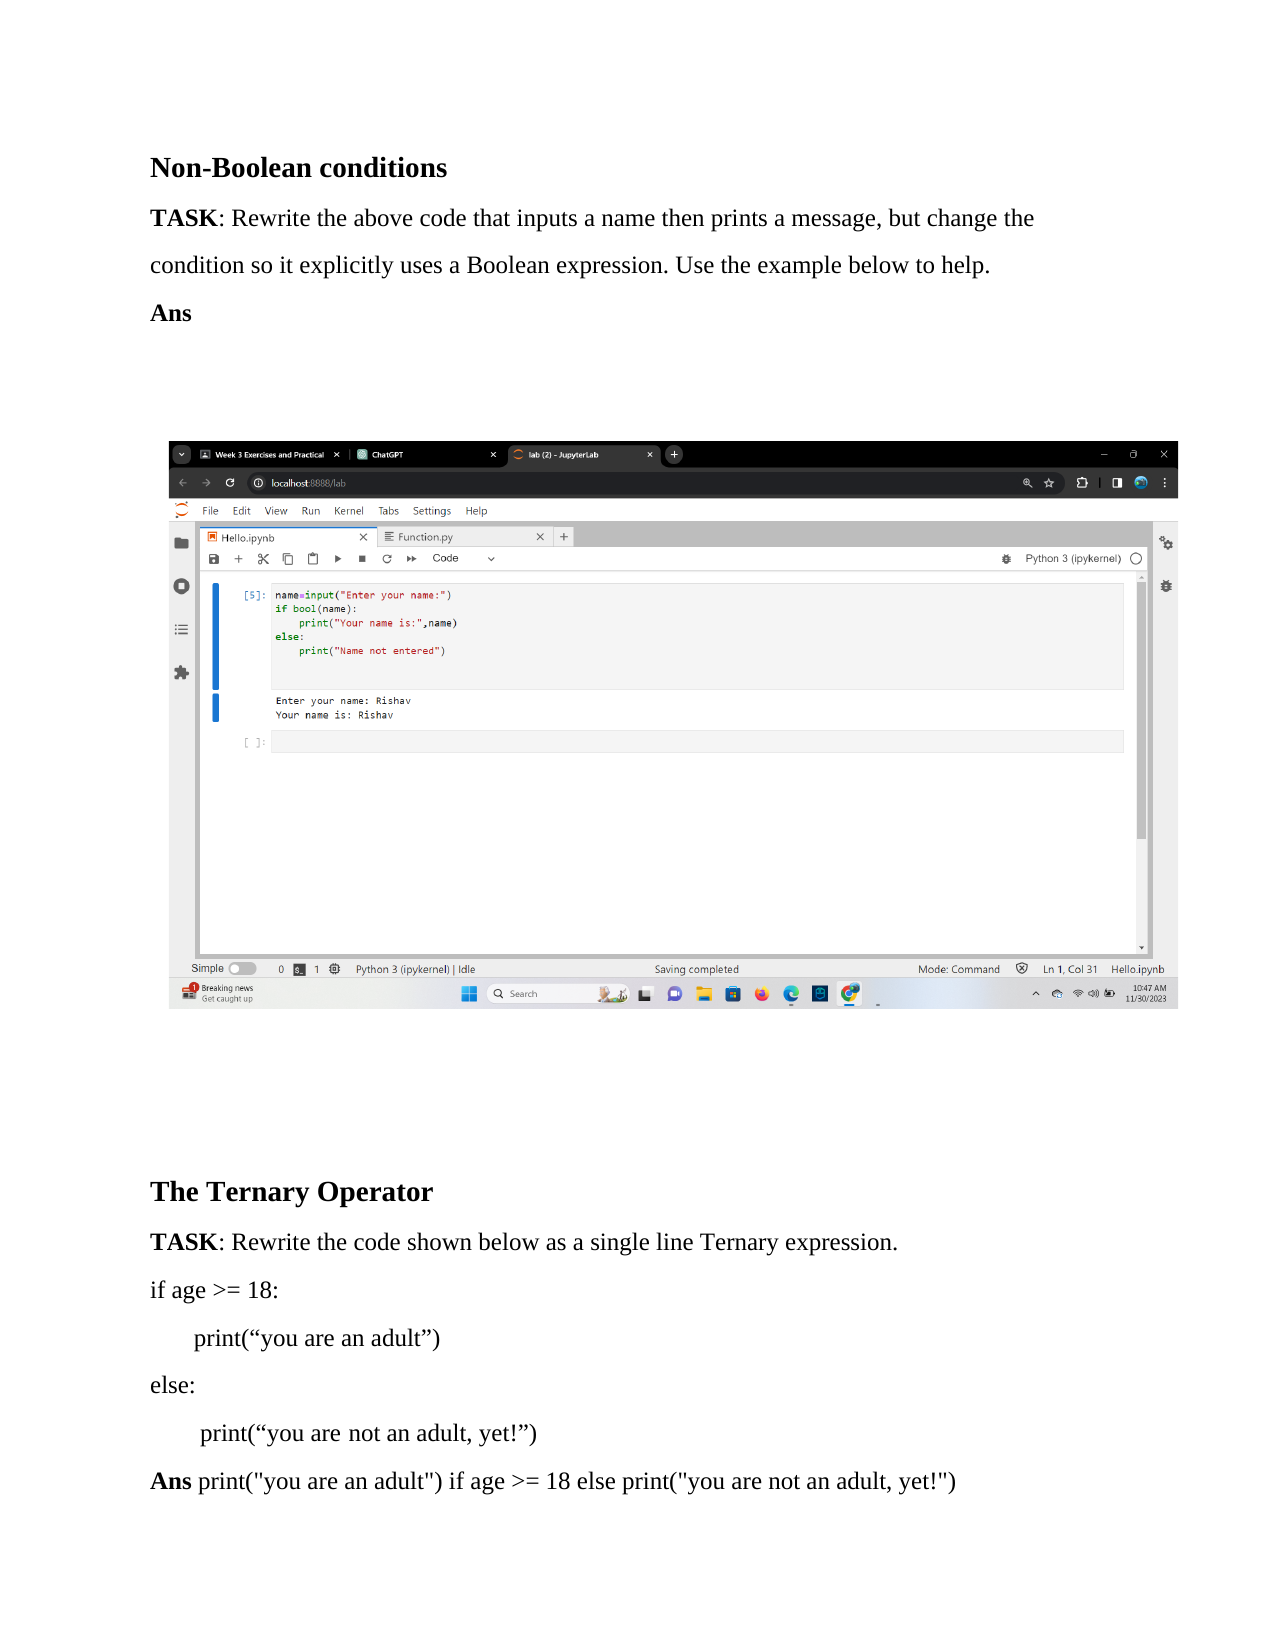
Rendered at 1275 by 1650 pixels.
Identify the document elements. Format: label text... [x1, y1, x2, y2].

text TASK: Rewrite the code shown below as a single line Ternary expression. [150, 1227, 1125, 1256]
text The Ternary Operator [150, 1174, 1125, 1208]
text print(“you are not an adult, yet!”) [150, 1418, 1125, 1447]
text Ans print("you are an adult") if age >= 18 else print("you are not an adult, yet!") [150, 1466, 1125, 1495]
text Ans [150, 298, 1125, 327]
text if age >= 18: [150, 1275, 1125, 1304]
text else: [150, 1370, 1125, 1399]
text condition so it explicitly uses a Boolean expression. Use the example below to help. [150, 251, 1125, 279]
text print(“you are an adult”) [150, 1323, 1125, 1351]
text TASK: Rewrite the above code that inputs a name then prints a message, but change the [150, 203, 1125, 232]
text Non-Boolean conditions [150, 150, 1125, 183]
